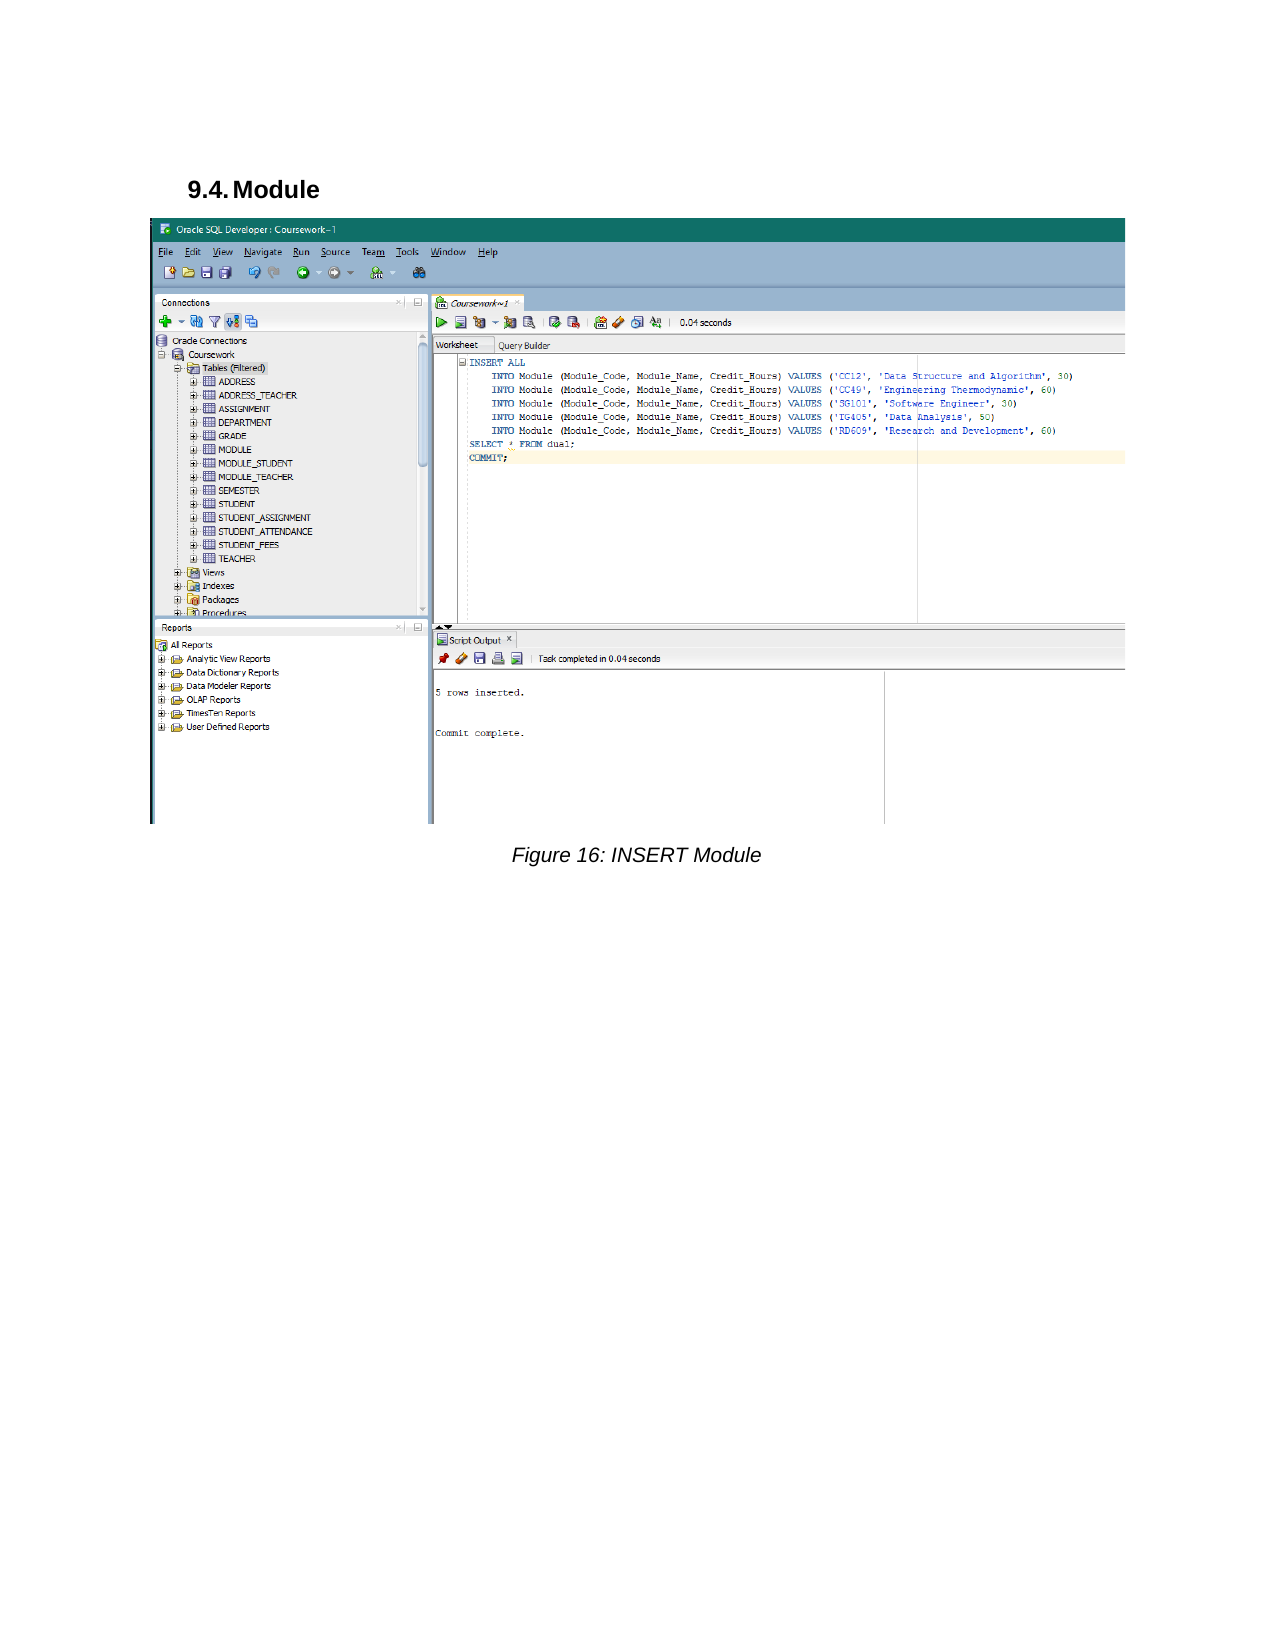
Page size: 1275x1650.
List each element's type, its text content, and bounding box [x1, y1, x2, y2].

text Figure 16: INSERT Module [150, 843, 1125, 867]
subtitle Module [187, 175, 1125, 204]
picture [150, 218, 1125, 824]
